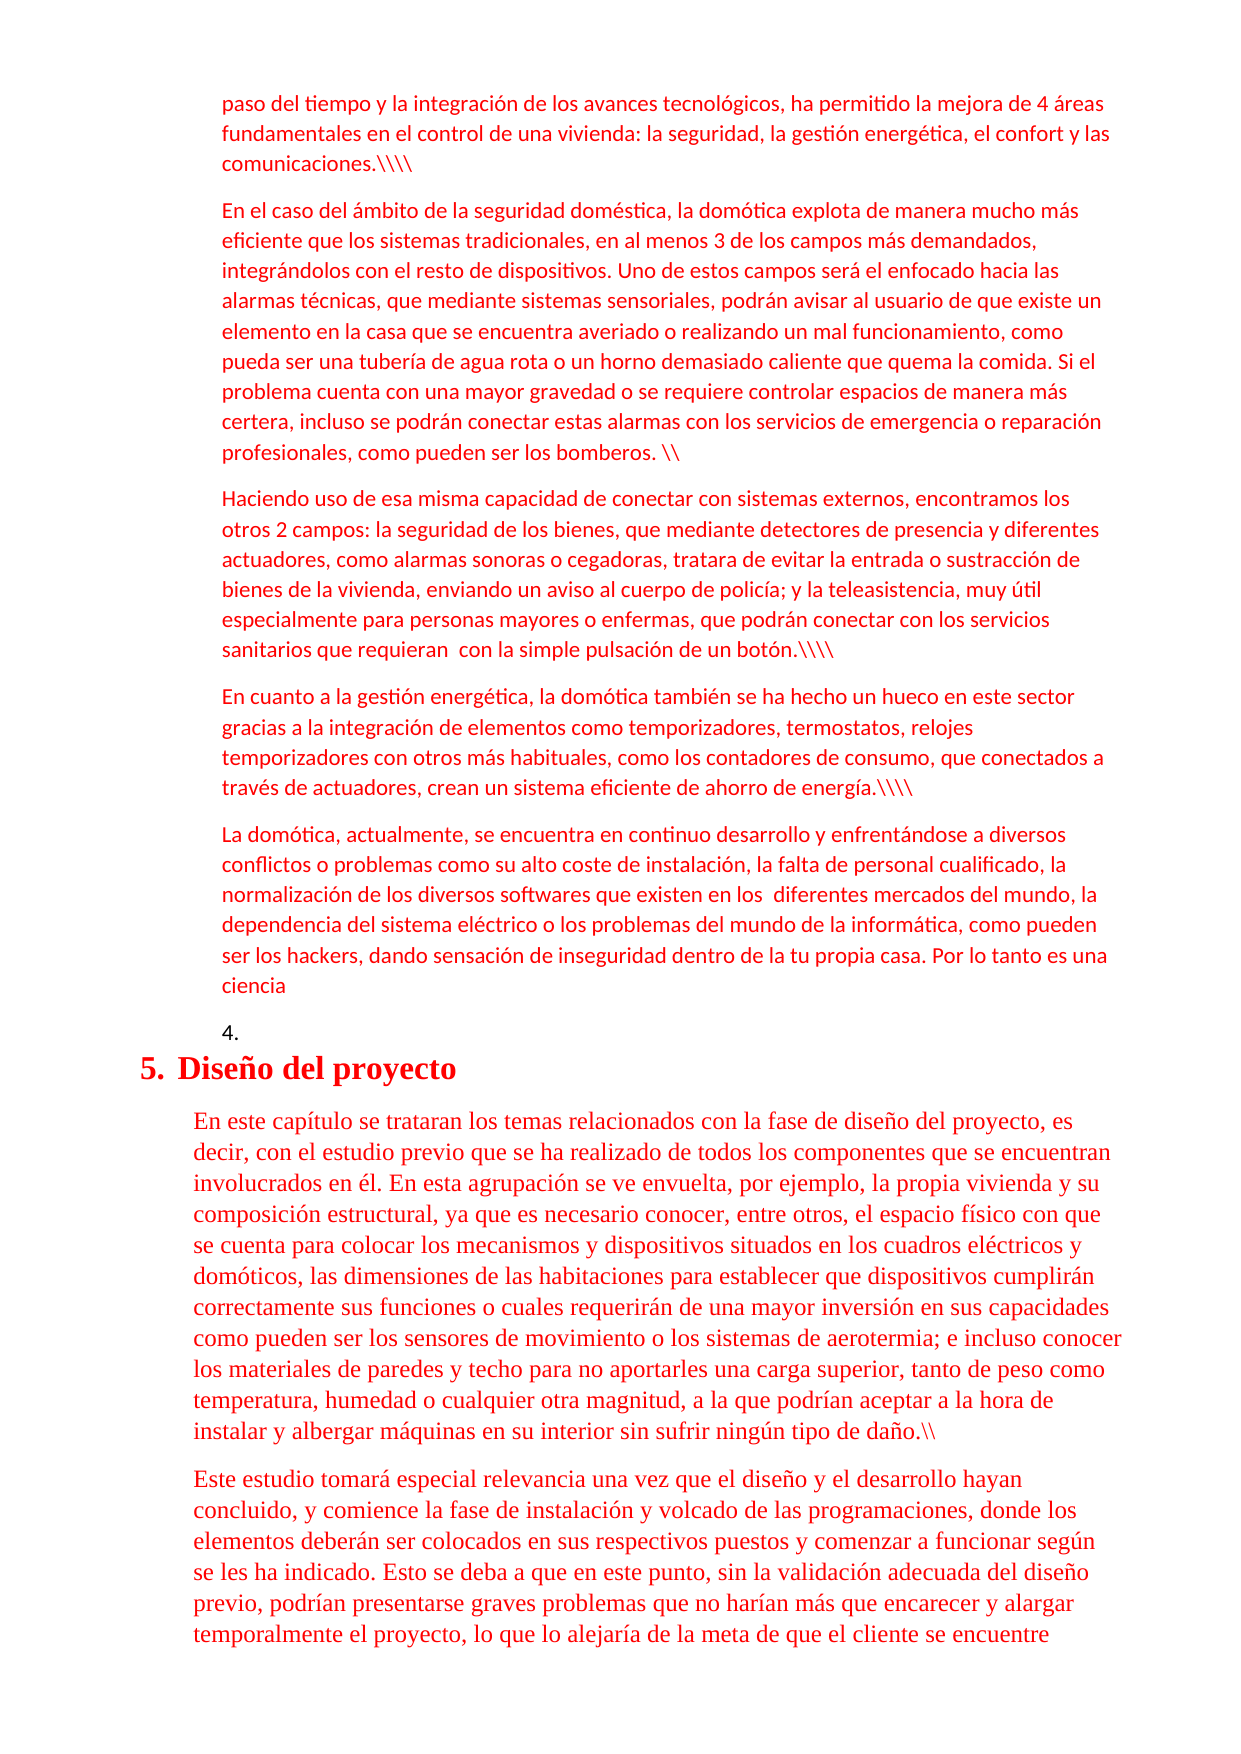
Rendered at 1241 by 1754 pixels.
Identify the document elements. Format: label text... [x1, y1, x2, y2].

text En este capítulo se trataran los temas relacionados con la fase de diseño del proyecto, es decir, con el estudio previo que se ha realizado de todos los componentes que se encuentran involucrados en él. En esta agrupación se ve envuelta, por ejemplo, la propia vivienda y su composición estructural, ya que es necesario conocer, entre otros, el espacio físico con que se cuenta para colocar los mecanismos y dispositivos situados en los cuadros eléctricos y domóticos, las dimensiones de las habitaciones para establecer que dispositivos cumplirán correctamente sus funciones o cuales requerirán de una mayor inversión en sus capacidades como pueden ser los sensores de movimiento o los sistemas de aerotermia; e incluso conocer los materiales de paredes y techo para no aportarles una carga superior, tanto de peso como temperatura, humedad o cualquier otra magnitud, a la que podrían aceptar a la hora de instalar y albergar máquinas en su interior sin sufrir ningún tipo de daño.\\ [193, 1106, 1122, 1445]
text Haciendo uso de esa misma capacidad de conectar con sistemas externos, encontramos los otros 2 campos: la seguridad de los bienes, que mediante detectores de presencia y diferentes actuadores, como alarmas sonoras o cegadoras, tratara de evitar la entrada o sustracción de bienes de la vivienda, enviando un aviso al cuerpo de policía; y la teleasistencia, muy útil especialmente para personas mayores o enfermas, que podrán conectar con los servicios sanitarios que requieran con la simple pulsación de un botón.\\\\ [222, 484, 1122, 663]
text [193, 1464, 1122, 1648]
text La domótica, actualmente, se encuentra en continuo desarrollo y enfrentándose a diversos conflictos o problemas como su alto coste de instalación, la falta de personal cualificado, la normalización de los diversos softwares que existen en los diferentes mercados del mundo, la dependencia del sistema eléctrico o los problemas del mundo de la informática, como pueden ser los hackers, dando sensación de inseguridad dentro de la tu propia casa. Por lo tanto es una ciencia [222, 820, 1122, 999]
list Diseño del proyecto [140, 1048, 1122, 1086]
text En cuanto a la gestión energética, la domótica también se ha hecho un hueco en este sector gracias a la integración de elementos como temporizadores, termostatos, relojes temporizadores con otros más habituales, como los contadores de consumo, que conectados a través de actuadores, crean un sistema eficiente de ahorro de energía.\\\\ [222, 682, 1122, 801]
text En el caso del ámbito de la seguridad doméstica, la domótica explota de manera mucho más eficiente que los sistemas tradicionales, en al menos 3 de los campos más demandados, integrándolos con el resto de dispositivos. Uno de estos campos será el enfocado hacia las alarmas técnicas, que mediante sistemas sensoriales, podrán avisar al usuario de que existe un elemento en la casa que se encuentra averiado o realizando un mal funcionamiento, como pueda ser una tubería de agua rota o un horno demasiado caliente que quema la comida. Si el problema cuenta con una mayor gravedad o se requiere controlar espacios de manera más certera, incluso se podrán conectar estas alarmas con los servicios de emergencia o reparación profesionales, como pueden ser los bomberos. \\ [222, 196, 1122, 466]
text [222, 89, 1122, 177]
